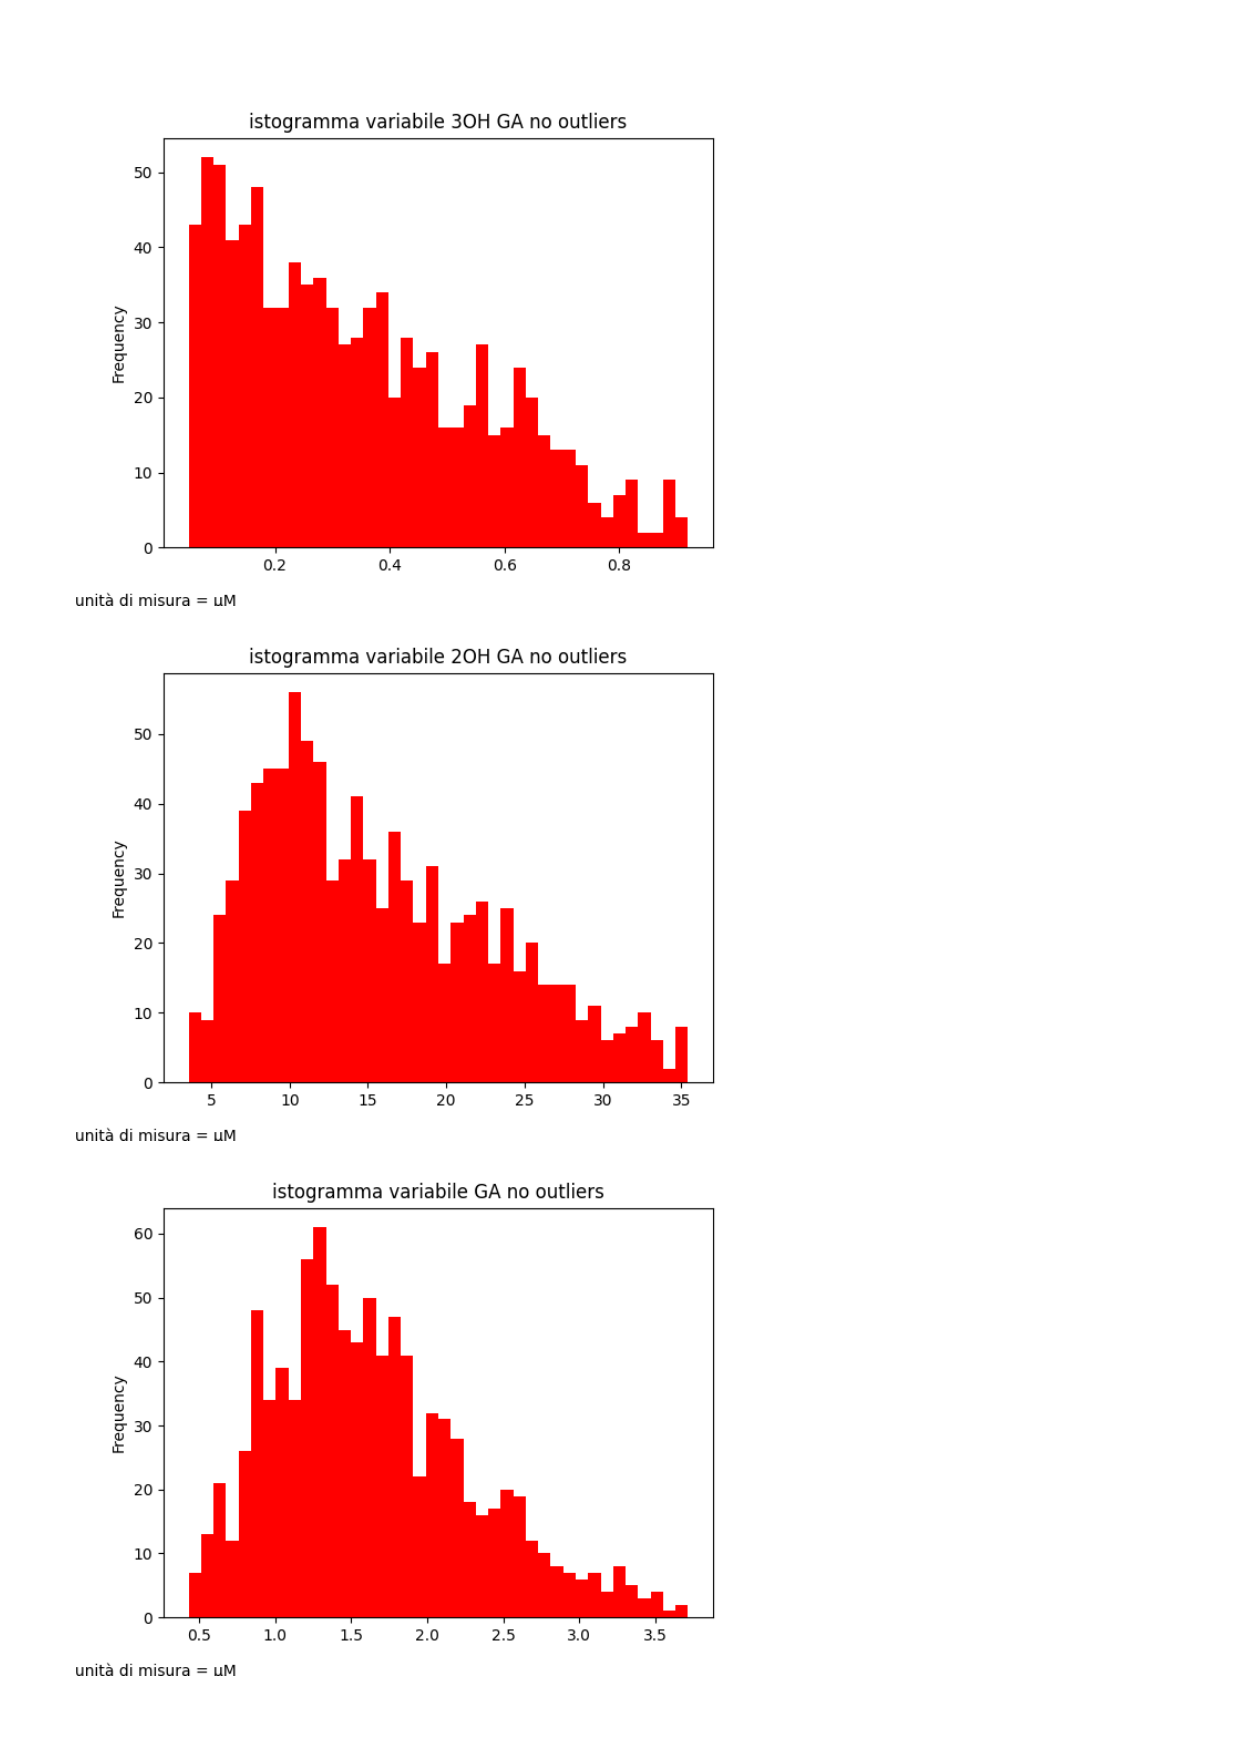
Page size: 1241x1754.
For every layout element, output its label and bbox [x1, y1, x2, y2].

picture [75, 1144, 784, 1676]
picture [75, 75, 784, 606]
picture [75, 610, 784, 1141]
